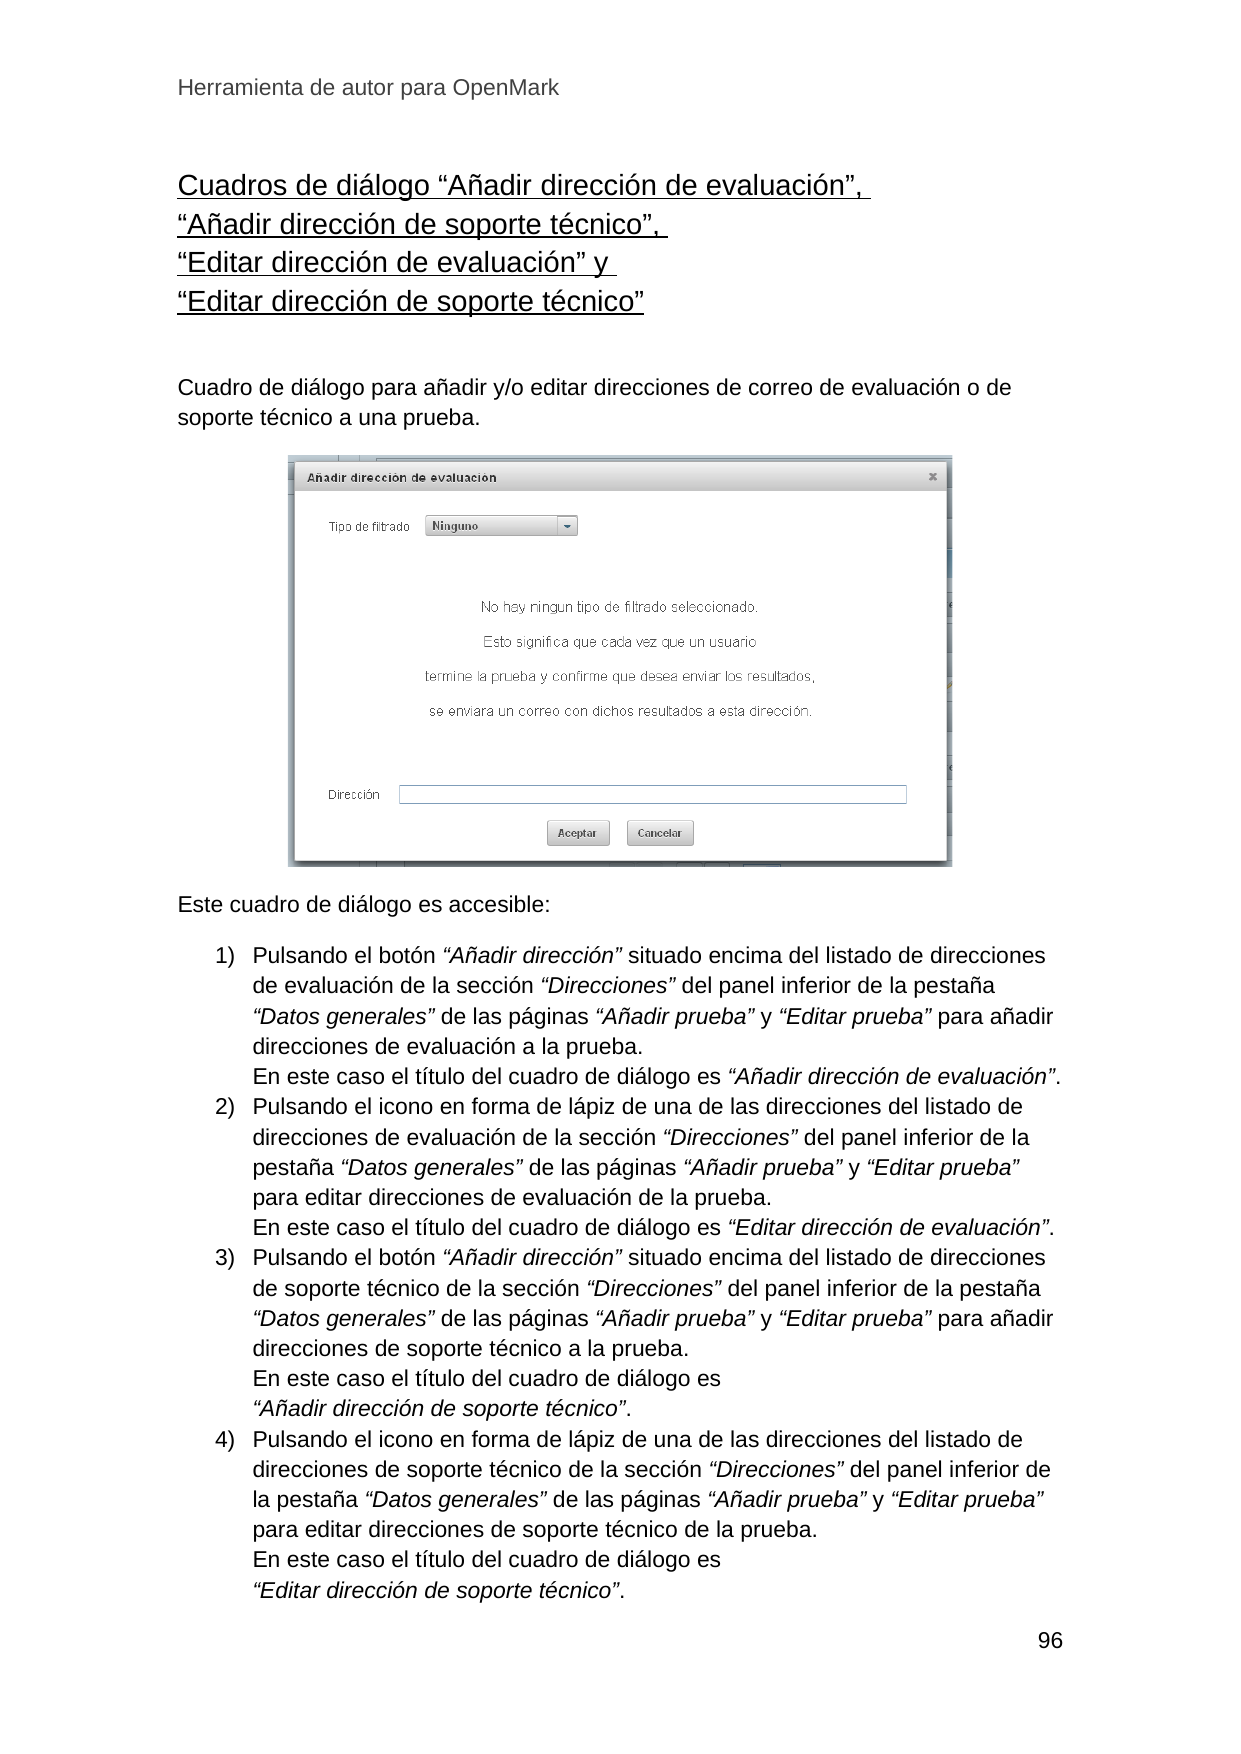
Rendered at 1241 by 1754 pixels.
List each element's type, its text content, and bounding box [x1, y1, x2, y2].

list En este caso el título del cuadro de diálogo es “Añadir dirección de evaluación”. [252, 1063, 1063, 1089]
list Pulsando el botón “Añadir dirección” situado encima del listado de direcciones de soporte técnico de la sección “Direcciones” del panel inferior de la pestaña “Datos generales” de las páginas “Añadir prueba” y “Editar prueba” para añadir direcciones de soporte técnico a la prueba. [215, 1244, 1063, 1361]
list Pulsando el botón “Añadir dirección” situado encima del listado de direcciones de evaluación de la sección “Direcciones” del panel inferior de la pestaña “Datos generales” de las páginas “Añadir prueba” y “Editar prueba” para añadir direcciones de evaluación a la prueba. [215, 942, 1063, 1059]
list En este caso el título del cuadro de diálogo es “Añadir dirección de soporte técnico”. [252, 1365, 1063, 1422]
picture [287, 455, 953, 867]
list En este caso el título del cuadro de diálogo es “Editar dirección de evaluación”. [252, 1214, 1063, 1240]
list Pulsando el icono en forma de lápiz de una de las direcciones del listado de direcciones de soporte técnico de la sección “Direcciones” del panel inferior de la pestaña “Datos generales” de las páginas “Añadir prueba” y “Editar prueba” para editar direcciones de soporte técnico de la prueba. [215, 1426, 1063, 1542]
text Este cuadro de diálogo es accesible: [177, 891, 1063, 917]
list Pulsando el icono en forma de lápiz de una de las direcciones del listado de direcciones de evaluación de la sección “Direcciones” del panel inferior de la pestaña “Datos generales” de las páginas “Añadir prueba” y “Editar prueba” para editar direcciones de evaluación de la prueba. [215, 1093, 1063, 1210]
subtitle Cuadros de diálogo “Añadir dirección de evaluación”, “Añadir dirección de soporte técnico”, “Editar dirección de evaluación” y “Editar dirección de soporte técnico” [177, 168, 1063, 318]
list En este caso el título del cuadro de diálogo es “Editar dirección de soporte técnico”. [252, 1546, 1063, 1603]
text Cuadro de diálogo para añadir y/o editar direcciones de correo de evaluación o de soporte técnico a una prueba. [177, 374, 1063, 430]
